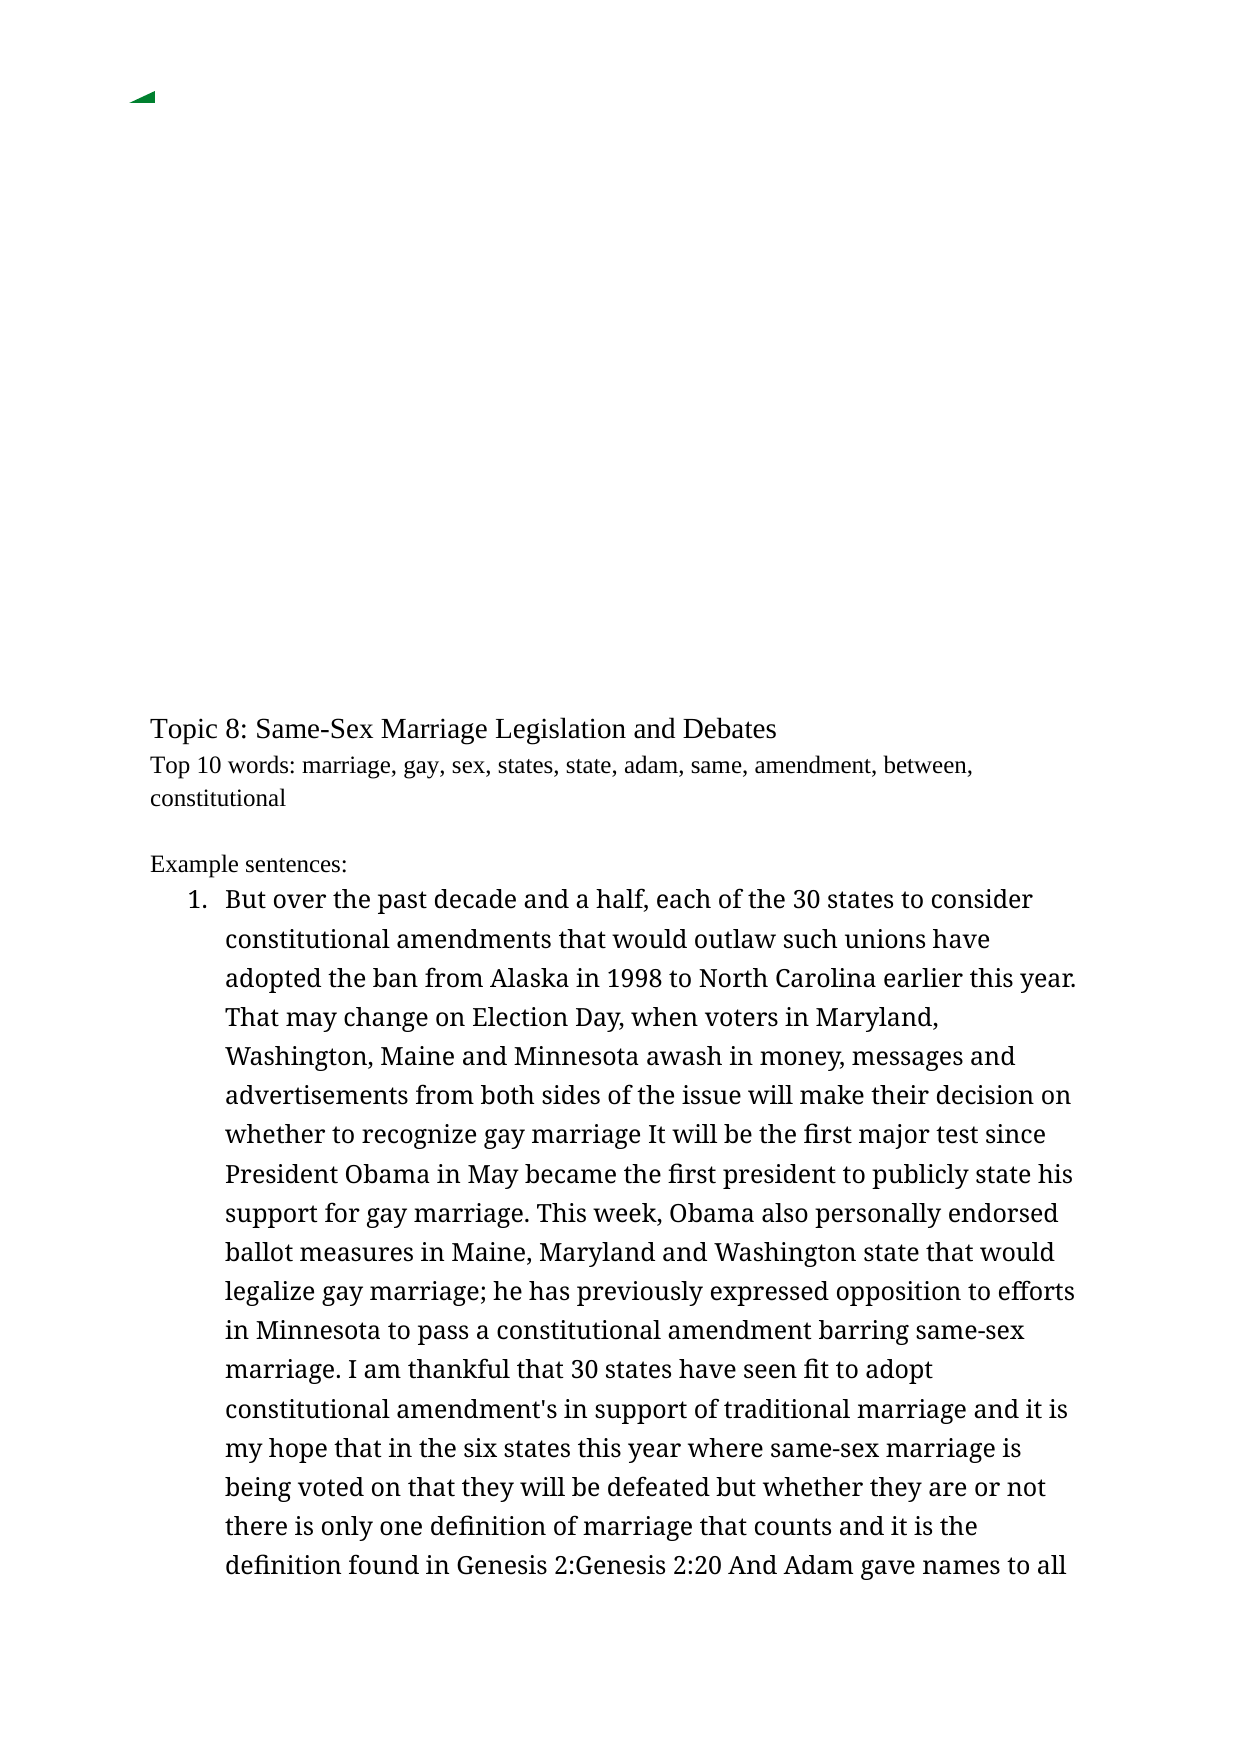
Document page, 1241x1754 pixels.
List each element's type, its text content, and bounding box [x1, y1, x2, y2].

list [187, 882, 1090, 1582]
text Top 10 words: marriage, gay, sex, states, state, adam, same, amendment, between, constitutional [150, 750, 1090, 812]
text Example sentences: [150, 849, 1090, 878]
text Topic 8: Same-Sex Marriage Legislation and Debates [150, 712, 1090, 745]
